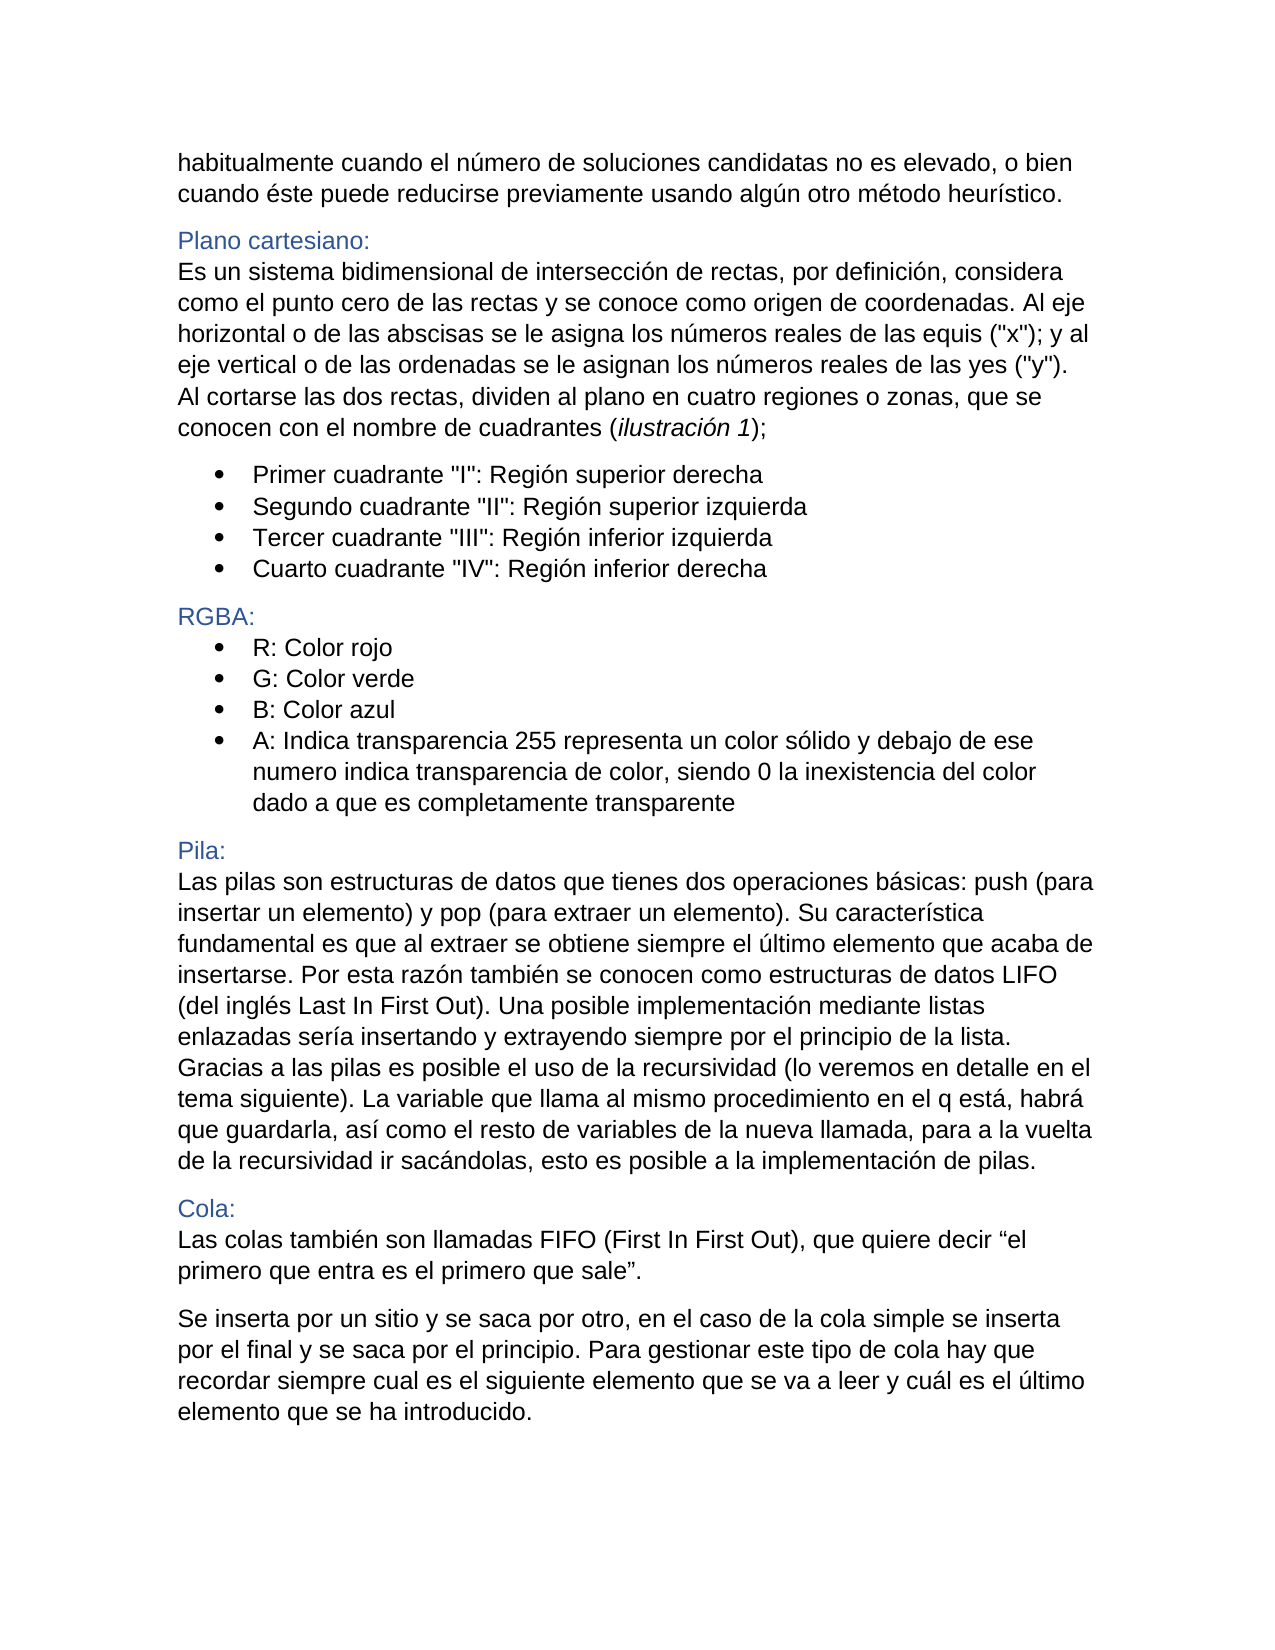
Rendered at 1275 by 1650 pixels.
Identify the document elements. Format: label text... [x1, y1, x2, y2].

list B: Color azul [215, 695, 1098, 724]
text Las colas también son llamadas FIFO (First In First Out), que quiere decir “el primero que entra es el primero que sale”. [177, 1225, 1098, 1285]
text Las pilas son estructuras de datos que tienes dos operaciones básicas: push (para insertar un elemento) y pop (para extraer un elemento). Su característica fundamental es que al extraer se obtiene siempre el último elemento que acaba de insertarse. Por esta razón también se conocen como estructuras de datos LIFO (del inglés Last In First Out). Una posible implementación mediante listas enlazadas sería insertando y extrayendo siempre por el principio de la lista. Gracias a las pilas es posible el uso de la recursividad (lo veremos en detalle en el tema siguiente). La variable que llama al mismo procedimiento en el q está, habrá que guardarla, así como el resto de variables de la nueva llamada, para a la vuelta de la recursividad ir sacándolas, esto es posible a la implementación de pilas. [177, 867, 1098, 1175]
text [177, 148, 1098, 207]
list Cuarto cuadrante "IV": Región inferior derecha [215, 554, 1098, 583]
subtitle Cola: [177, 1194, 1098, 1223]
list R: Color rojo [215, 633, 1098, 661]
text Se inserta por un sitio y se saca por otro, en el caso de la cola simple se inserta por el final y se saca por el principio. Para gestionar este tipo de cola hay que recordar siempre cual es el siguiente elemento que se va a leer y cuál es el último elemento que se ha introducido. [177, 1304, 1098, 1426]
text Es un sistema bidimensional de intersección de rectas, por definición, considera como el punto cero de las rectas y se conoce como origen de coordenadas. Al eje horizontal o de las abscisas se le asigna los números reales de las equis ("x"); y al eje vertical o de las ordenadas se le asignan los números reales de las yes ("y"). Al cortarse las dos rectas, dividen al plano en cuatro regiones o zonas, que se conocen con el nombre de cuadrantes (ilustración 1); [177, 257, 1098, 441]
list Segundo cuadrante "II": Región superior izquierda [215, 491, 1098, 520]
subtitle Plano cartesiano: [177, 226, 1098, 255]
list Primer cuadrante "I": Región superior derecha [215, 460, 1098, 489]
list G: Color verde [215, 664, 1098, 693]
subtitle Pila: [177, 836, 1098, 865]
list A: Indica transparencia 255 representa un color sólido y debajo de ese numero indica transparencia de color, siendo 0 la inexistencia del color dado a que es completamente transparente [215, 726, 1098, 817]
list Tercer cuadrante "III": Región inferior izquierda [215, 523, 1098, 551]
subtitle RGBA: [177, 602, 1098, 630]
